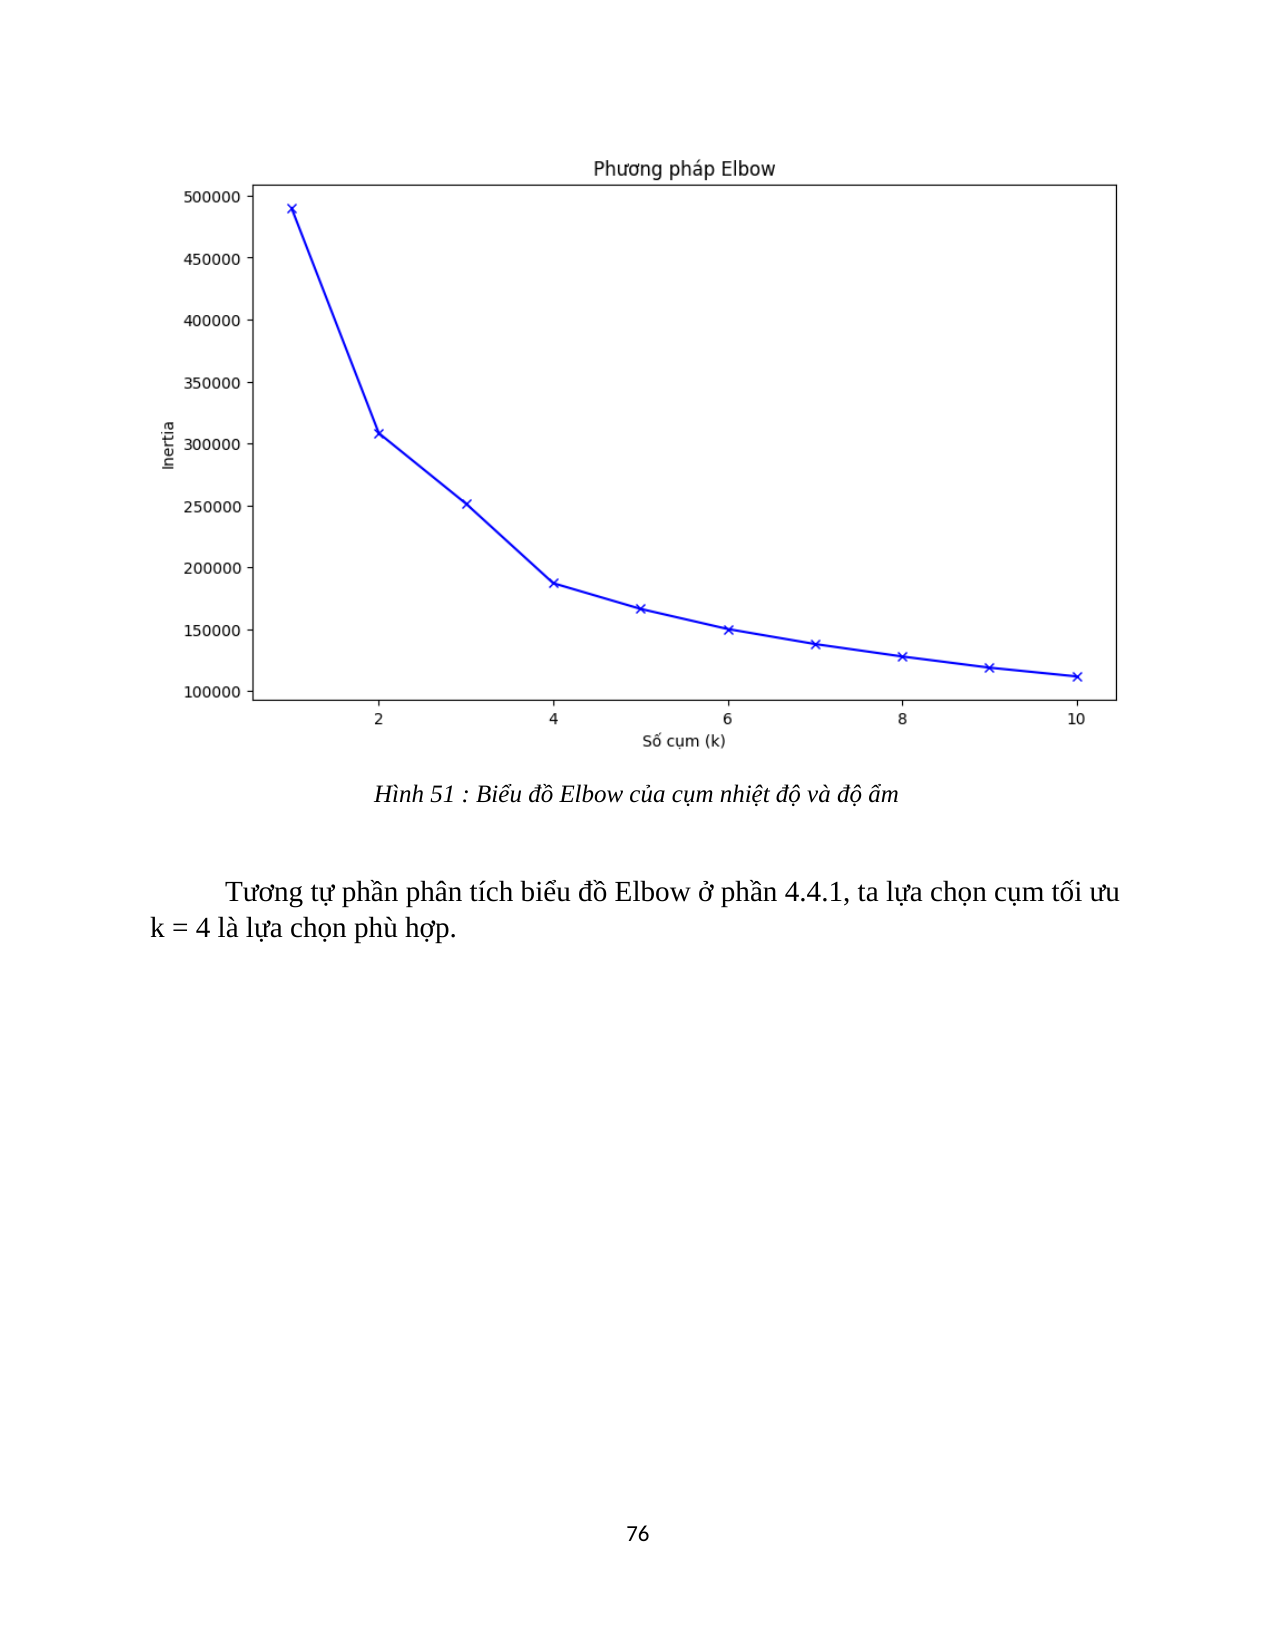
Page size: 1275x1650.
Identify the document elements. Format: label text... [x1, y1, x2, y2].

text Tương tự phần phân tích biểu đồ Elbow ở phần 4.4.1, ta lựa chọn cụm tối ưu k = 4 là lựa chọn phù hợp. [150, 874, 1125, 944]
text Hình 51 : Biểu đồ Elbow của cụm nhiệt độ và độ ẩm [150, 779, 1125, 807]
picture [150, 150, 1125, 760]
